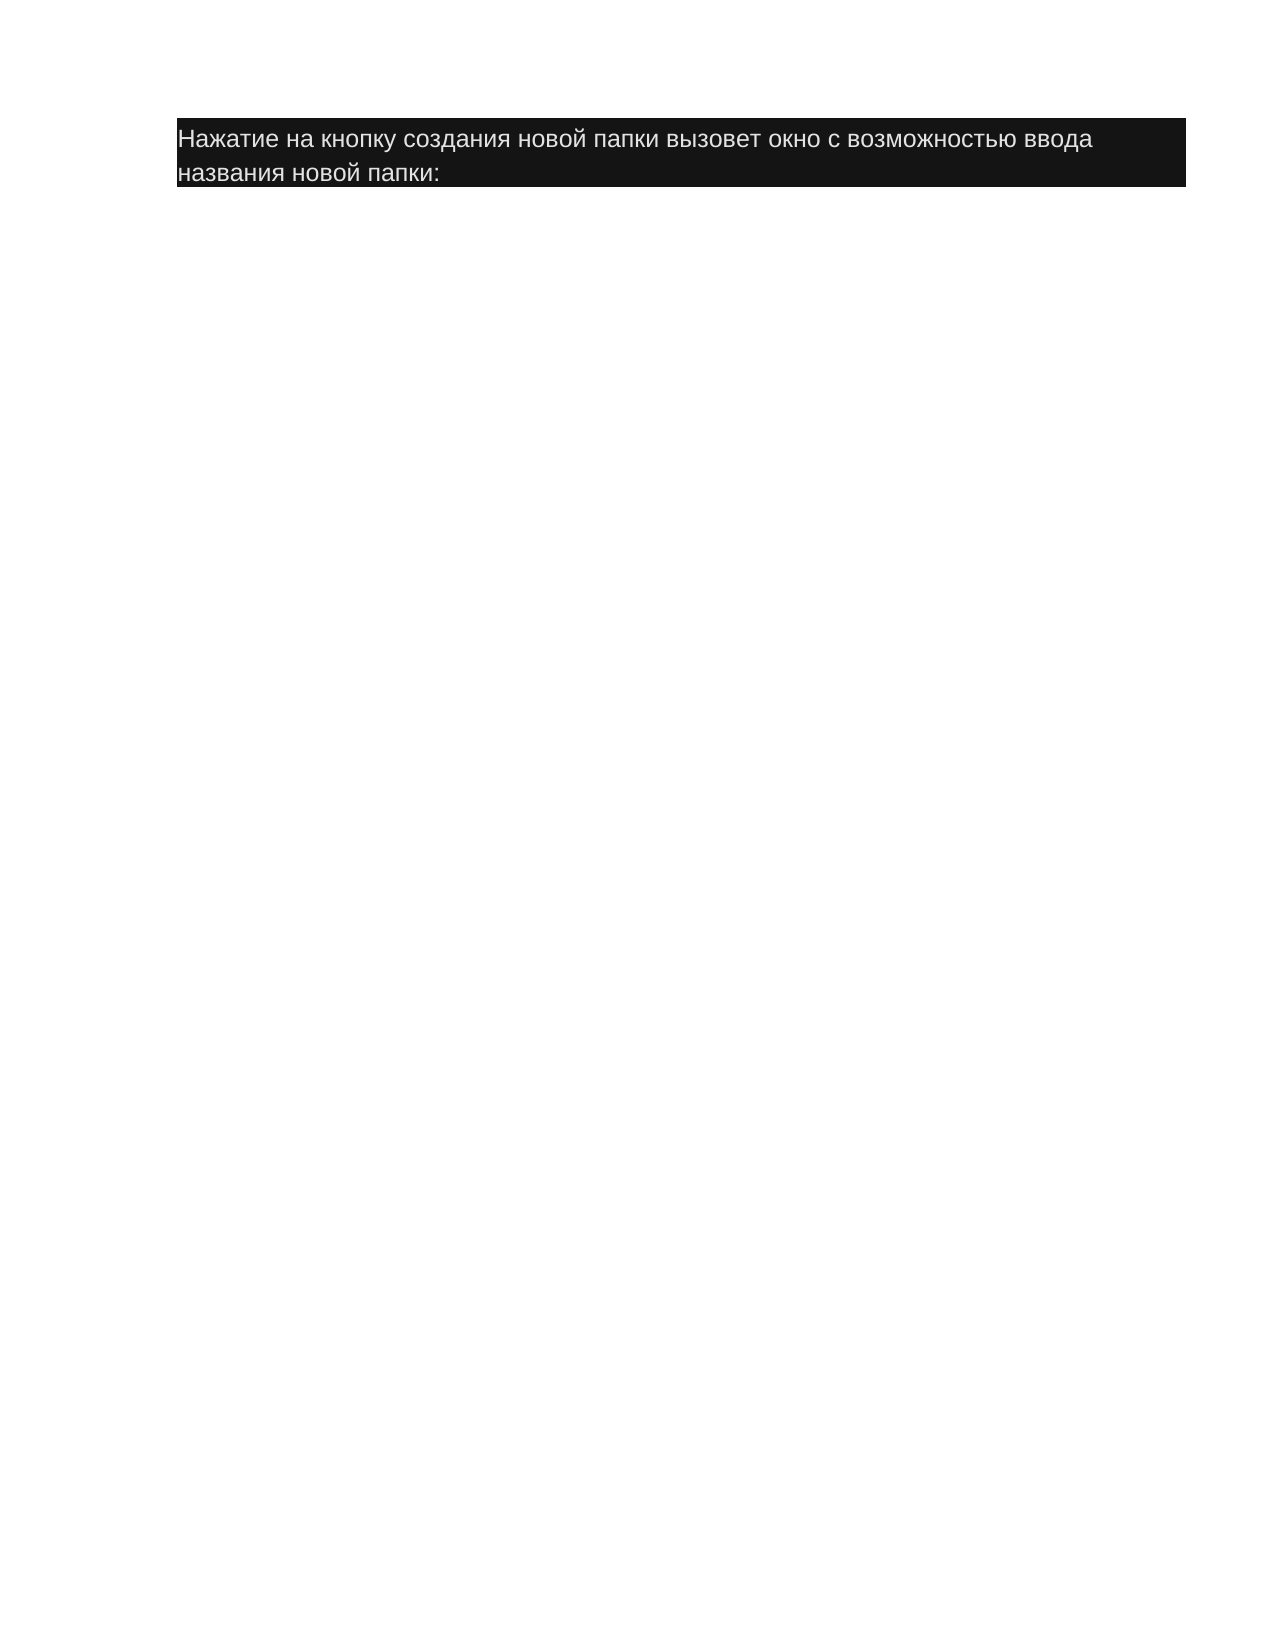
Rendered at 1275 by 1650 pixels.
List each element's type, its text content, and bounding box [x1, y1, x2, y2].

text Нажатие на кнопку создания новой папки вызовет окно с возможностью ввода названия новой папки: [177, 118, 1186, 187]
